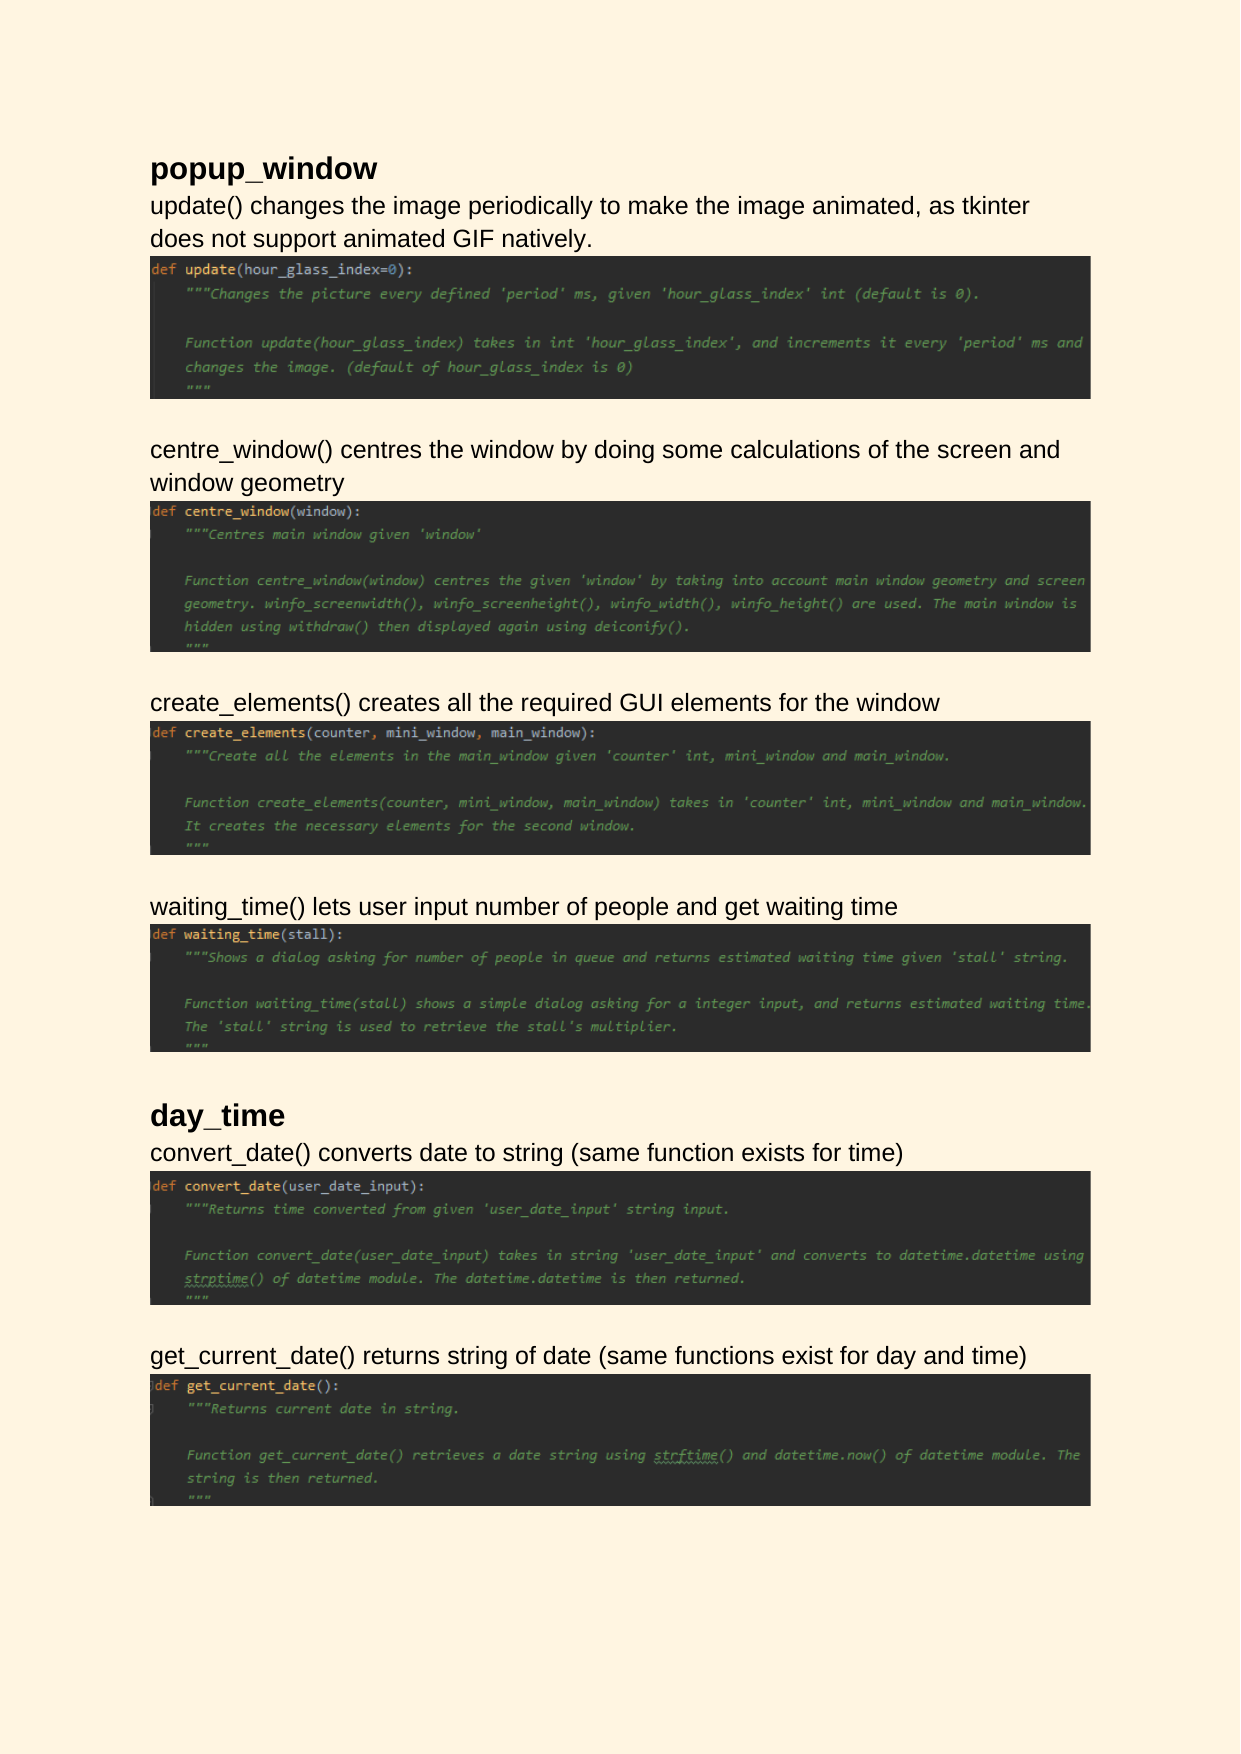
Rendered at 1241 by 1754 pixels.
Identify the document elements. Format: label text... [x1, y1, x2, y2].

picture [150, 1171, 1091, 1305]
picture [150, 1374, 1091, 1506]
picture [150, 501, 1091, 652]
picture [150, 256, 1091, 399]
text convert_date() converts date to string (same function exists for time) [150, 1138, 1090, 1167]
text centre_window() centres the window by doing some calculations of the screen and window geometry [150, 435, 1090, 497]
text create_elements() creates all the required GUI elements for the window [150, 688, 1090, 717]
picture [150, 924, 1091, 1052]
text get_current_date() returns string of date (same functions exist for day and time) [150, 1341, 1090, 1370]
text popup_window [150, 150, 1090, 186]
picture [150, 721, 1091, 855]
text waiting_time() lets user input number of people and get waiting time [150, 892, 1090, 920]
text day_time [150, 1097, 1090, 1133]
text update() changes the image periodically to make the image animated, as tkinter does not support animated GIF natively. [150, 191, 1090, 256]
